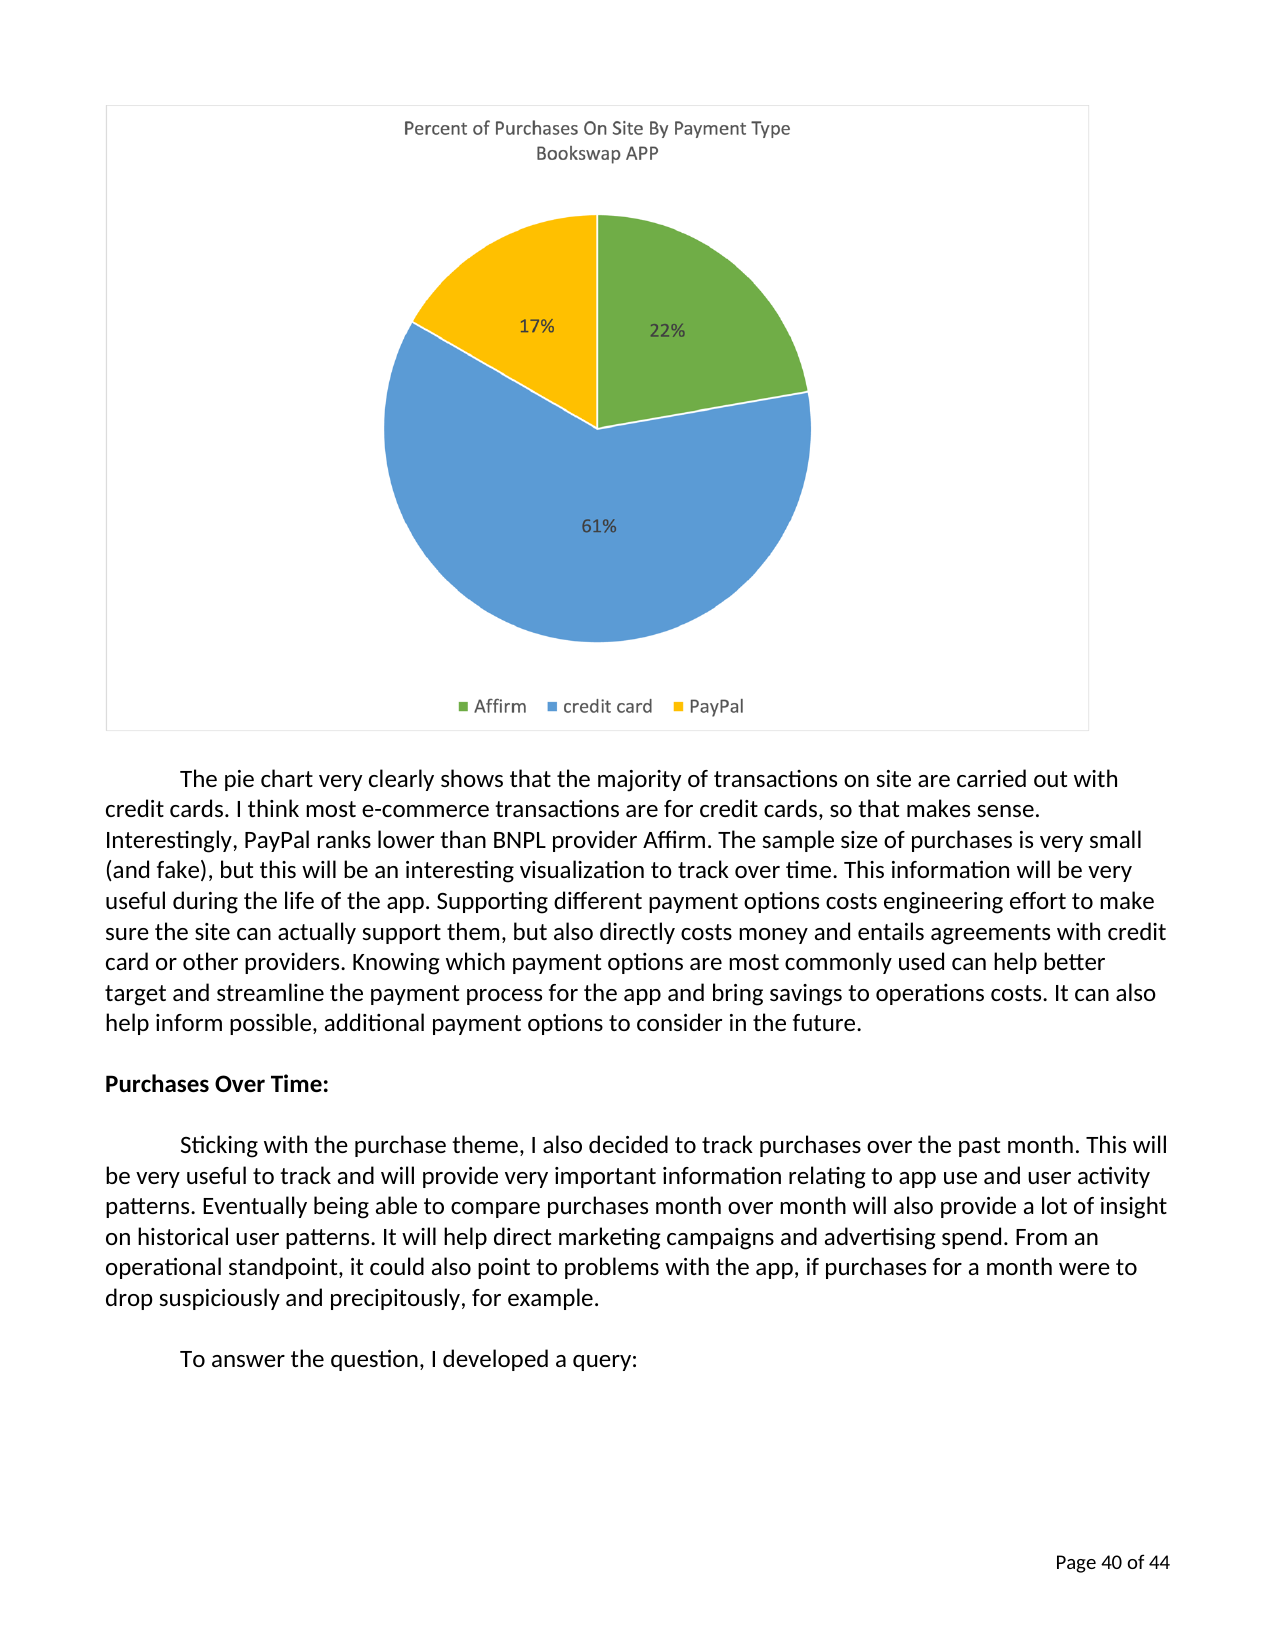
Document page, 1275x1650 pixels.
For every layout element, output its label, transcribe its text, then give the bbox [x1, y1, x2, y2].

picture [105, 105, 1091, 733]
text Sticking with the purchase theme, I also decided to track purchases over the past month. This will be very useful to track and will provide very important information relating to app use and user activity patterns. Eventually being able to compare purchases month over month will also provide a lot of insight on historical user patterns. It will help direct marketing campaigns and advertising spend. From an operational standpoint, it could also point to problems with the app, if purchases for a month were to drop suspiciously and precipitously, for example. [105, 1129, 1170, 1312]
text The pie chart very clearly shows that the majority of transactions on site are carried out with credit cards. I think most e-commerce transactions are for credit cards, so that makes sense. Interestingly, PayPal ranks lower than BNPL provider Affirm. The sample size of purchases is very small (and fake), but this will be an interesting visualization to track over time. This information will be very useful during the life of the app. Supporting different payment options costs engineering effort to make sure the site can actually support them, but also directly costs money and entails agreements with credit card or other providers. Knowing which payment options are most commonly used can help better target and streamline the payment process for the app and bring savings to operations costs. It can also help inform possible, additional payment options to consider in the future. [105, 763, 1170, 1038]
text Purchases Over Time: [105, 1068, 1170, 1099]
text To answer the question, I developed a query: [105, 1343, 1170, 1373]
